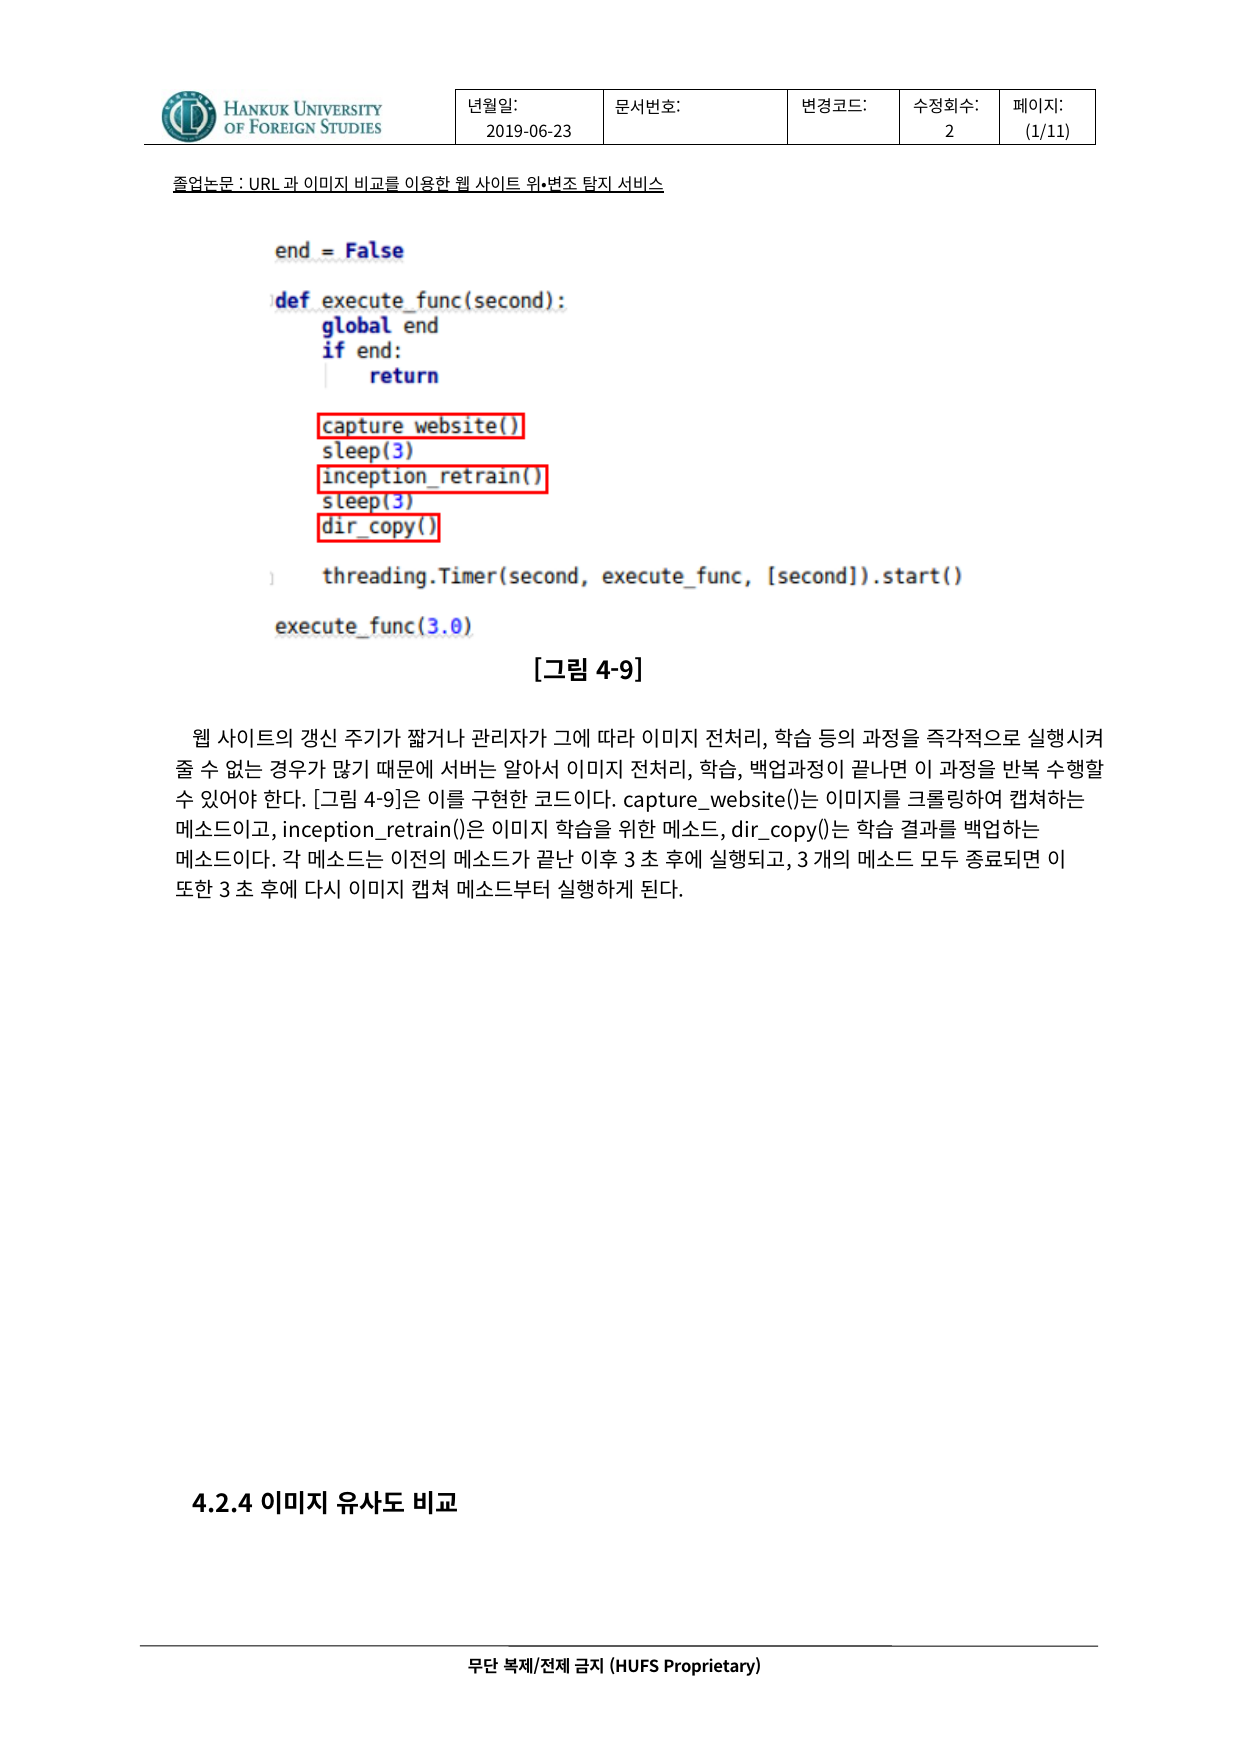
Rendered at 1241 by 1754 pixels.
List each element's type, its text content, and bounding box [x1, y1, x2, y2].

picture [161, 89, 383, 143]
text 웹 사이트의 갱신 주기가 짧거나 관리자가 그에 따라 이미지 전처리, 학습 등의 과정을 즉각적으로 실행시켜 줄 수 없는 경우가 많기 때문에 서버는 알아서 이미지 전처리, 학습, 백업과정이 끝나면 이 과정을 반복 수행할 수 있어야 한다. [그림 4-9]은 이를 구현한 코드이다. capture_website()는 이미지를 크롤링하여 캡쳐하는 메소드이고, inception_retrain()은 이미지 학습을 위한 메소드, dir_copy()는 학습 결과를 백업하는 메소드이다. 각 메소드는 이전의 메소드가 끝난 이후 3초 후에 실행되고, 3개의 메소드 모두 종료되면 이 또한 3초 후에 다시 이미지 캡쳐 메소드부터 실행하게 된다. [175, 723, 1109, 904]
text 4.2.4 이미지 유사도 비교 [192, 1484, 792, 1520]
text [그림 4-9] [508, 650, 1109, 686]
picture [264, 225, 979, 651]
